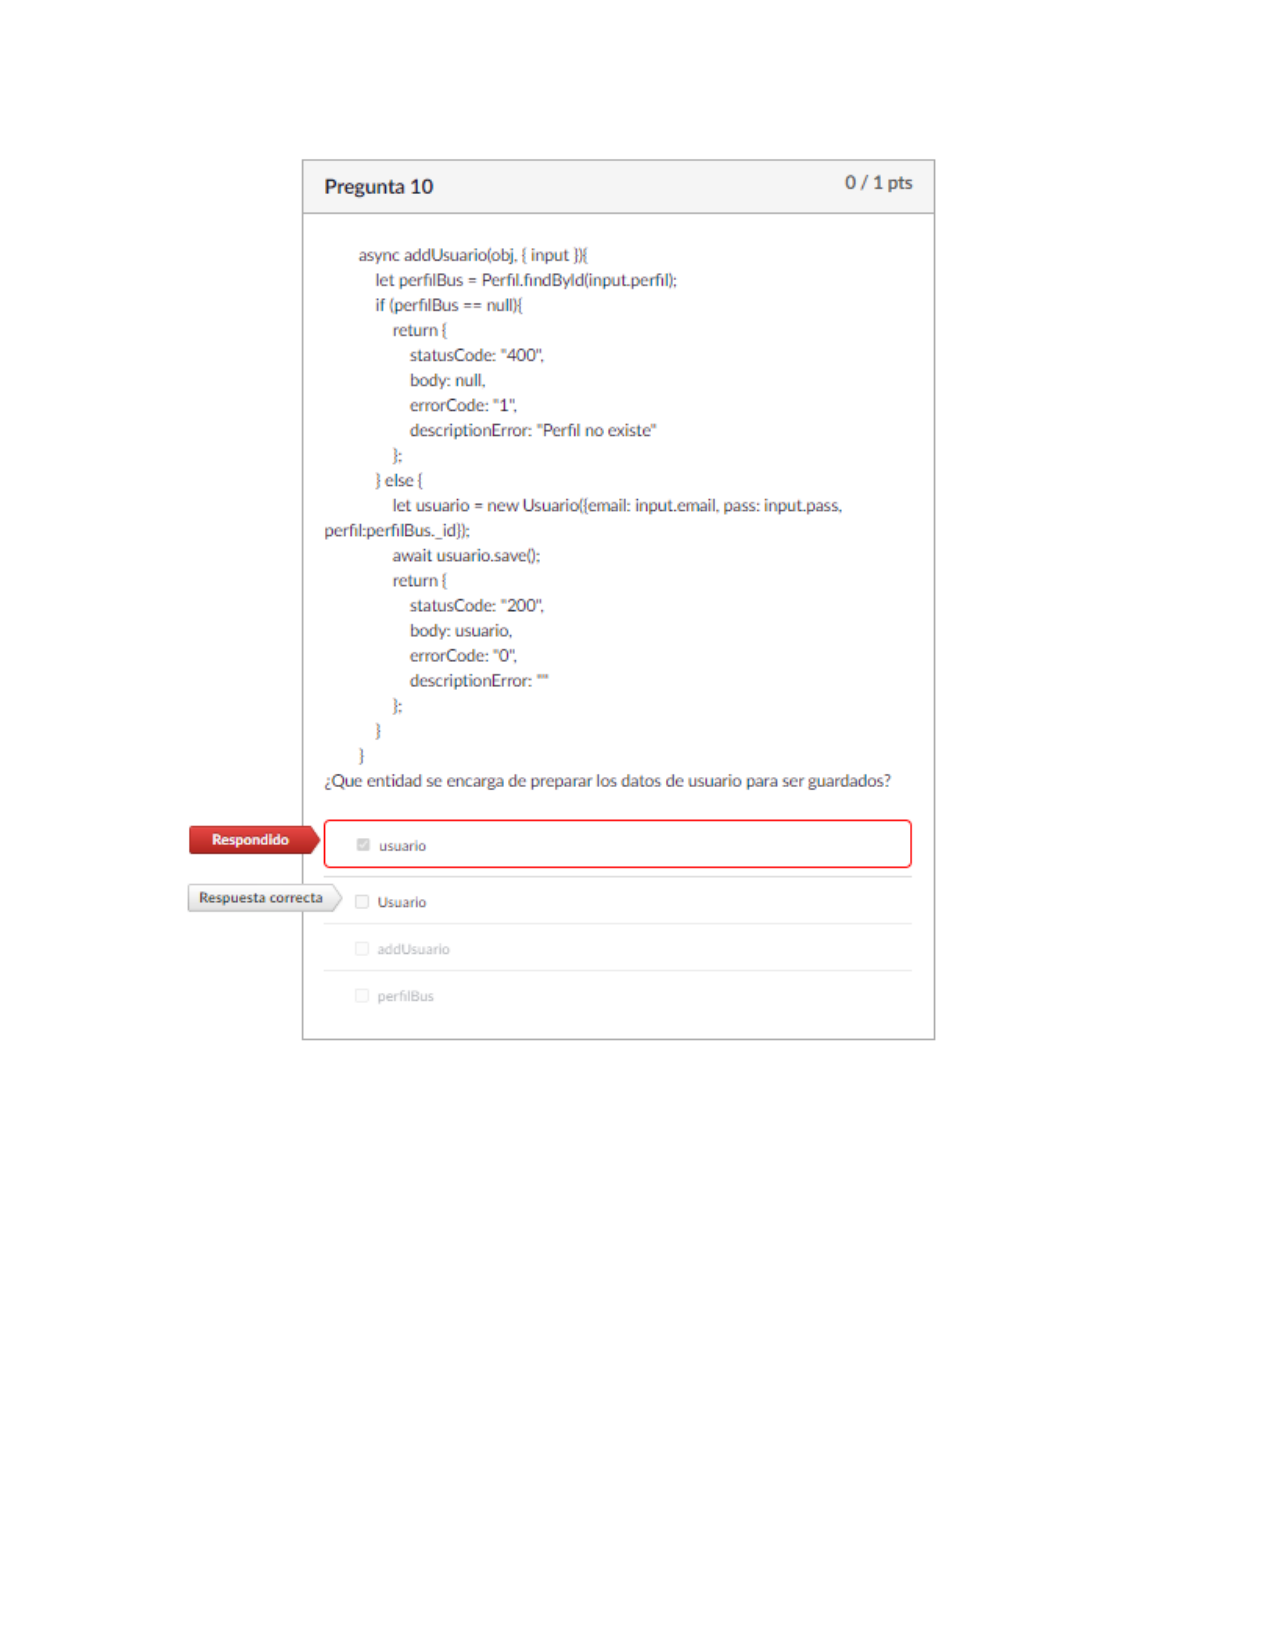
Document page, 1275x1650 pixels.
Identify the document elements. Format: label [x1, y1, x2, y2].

picture [177, 147, 945, 1053]
